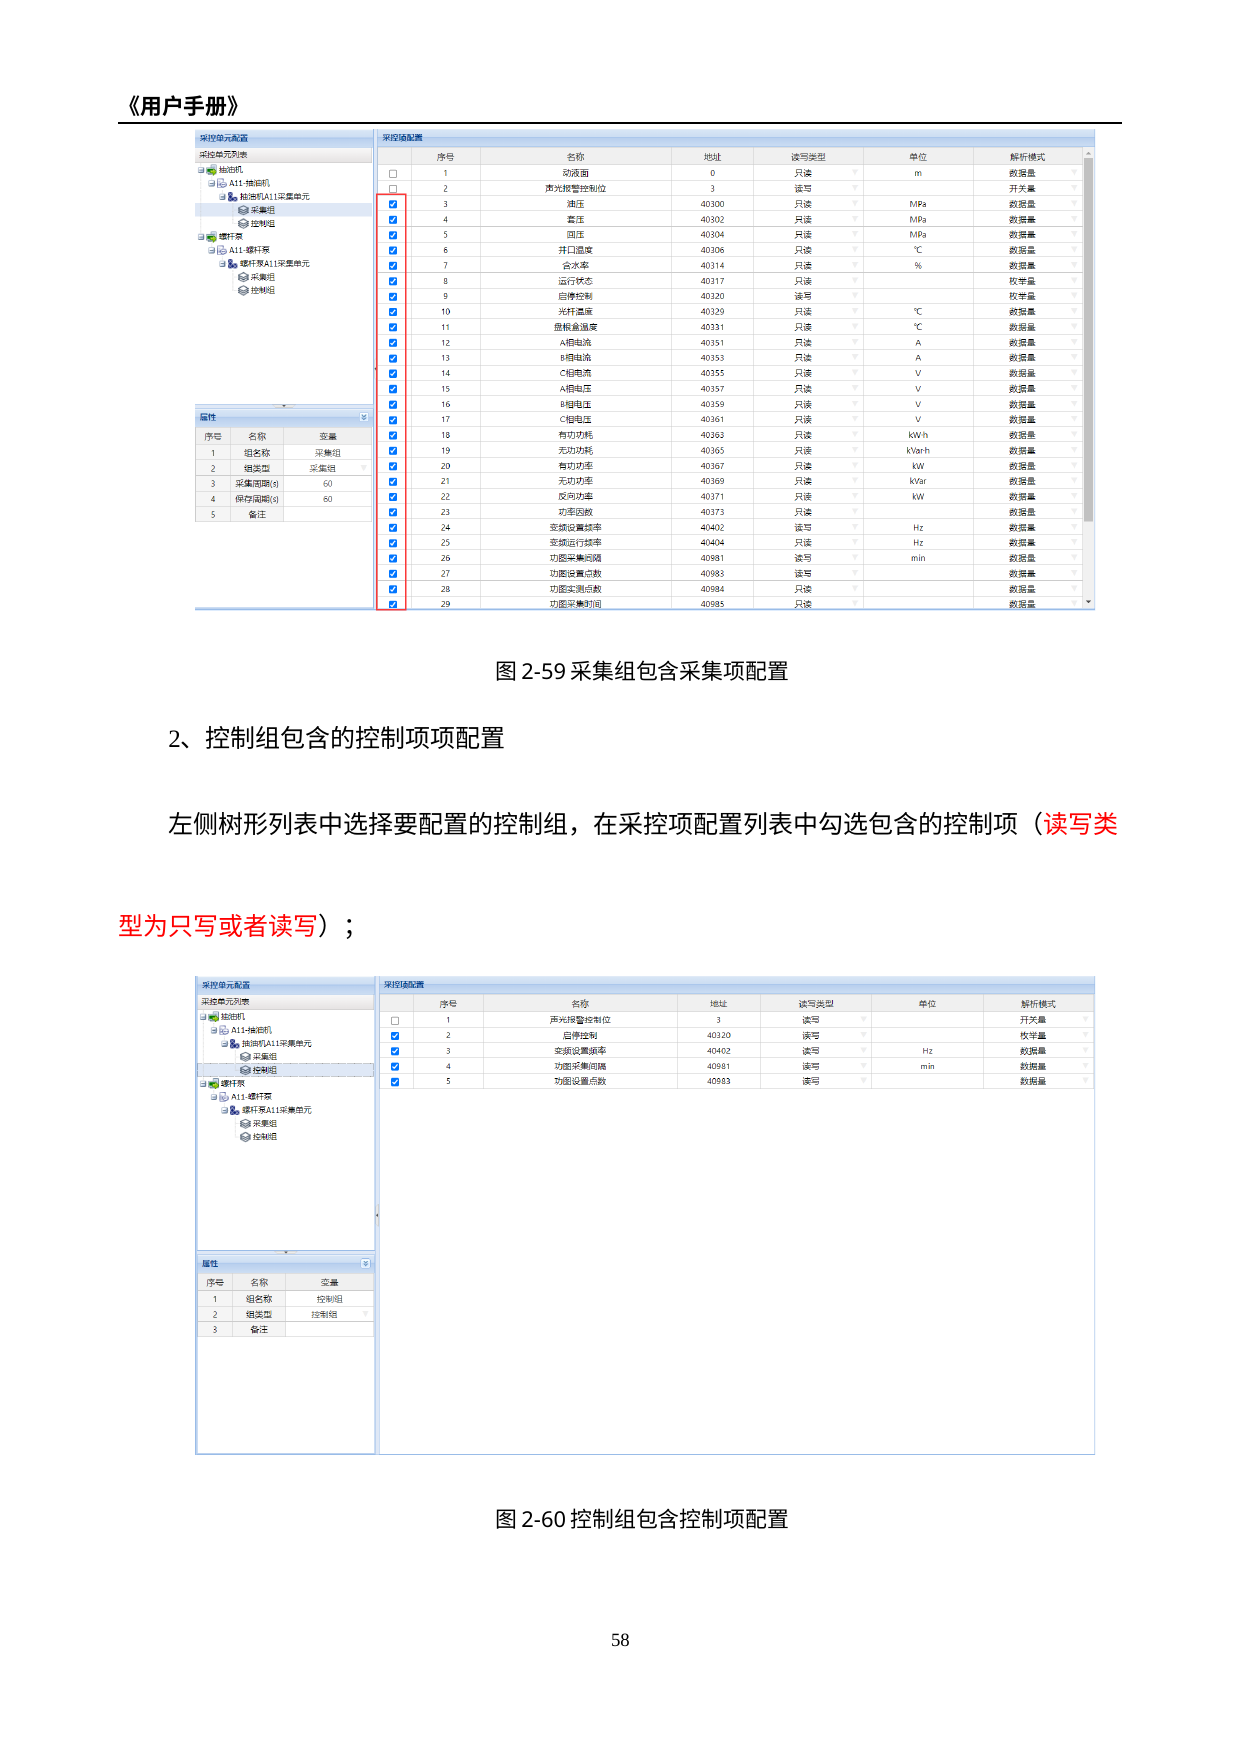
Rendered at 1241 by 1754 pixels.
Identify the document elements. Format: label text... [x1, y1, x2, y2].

text 2、控制组包含的控制项项配置 [118, 703, 1122, 771]
text 图2-59采集组包含采集项配置 [118, 653, 1122, 687]
text 左侧树形列表中选择要配置的控制组，在采控项配置列表中勾选包含的控制项（读写类型为只写或者读写）； [118, 789, 1122, 959]
picture [195, 129, 1096, 611]
text 图2-60控制组包含控制项配置 [118, 1501, 1122, 1534]
picture [195, 976, 1096, 1455]
